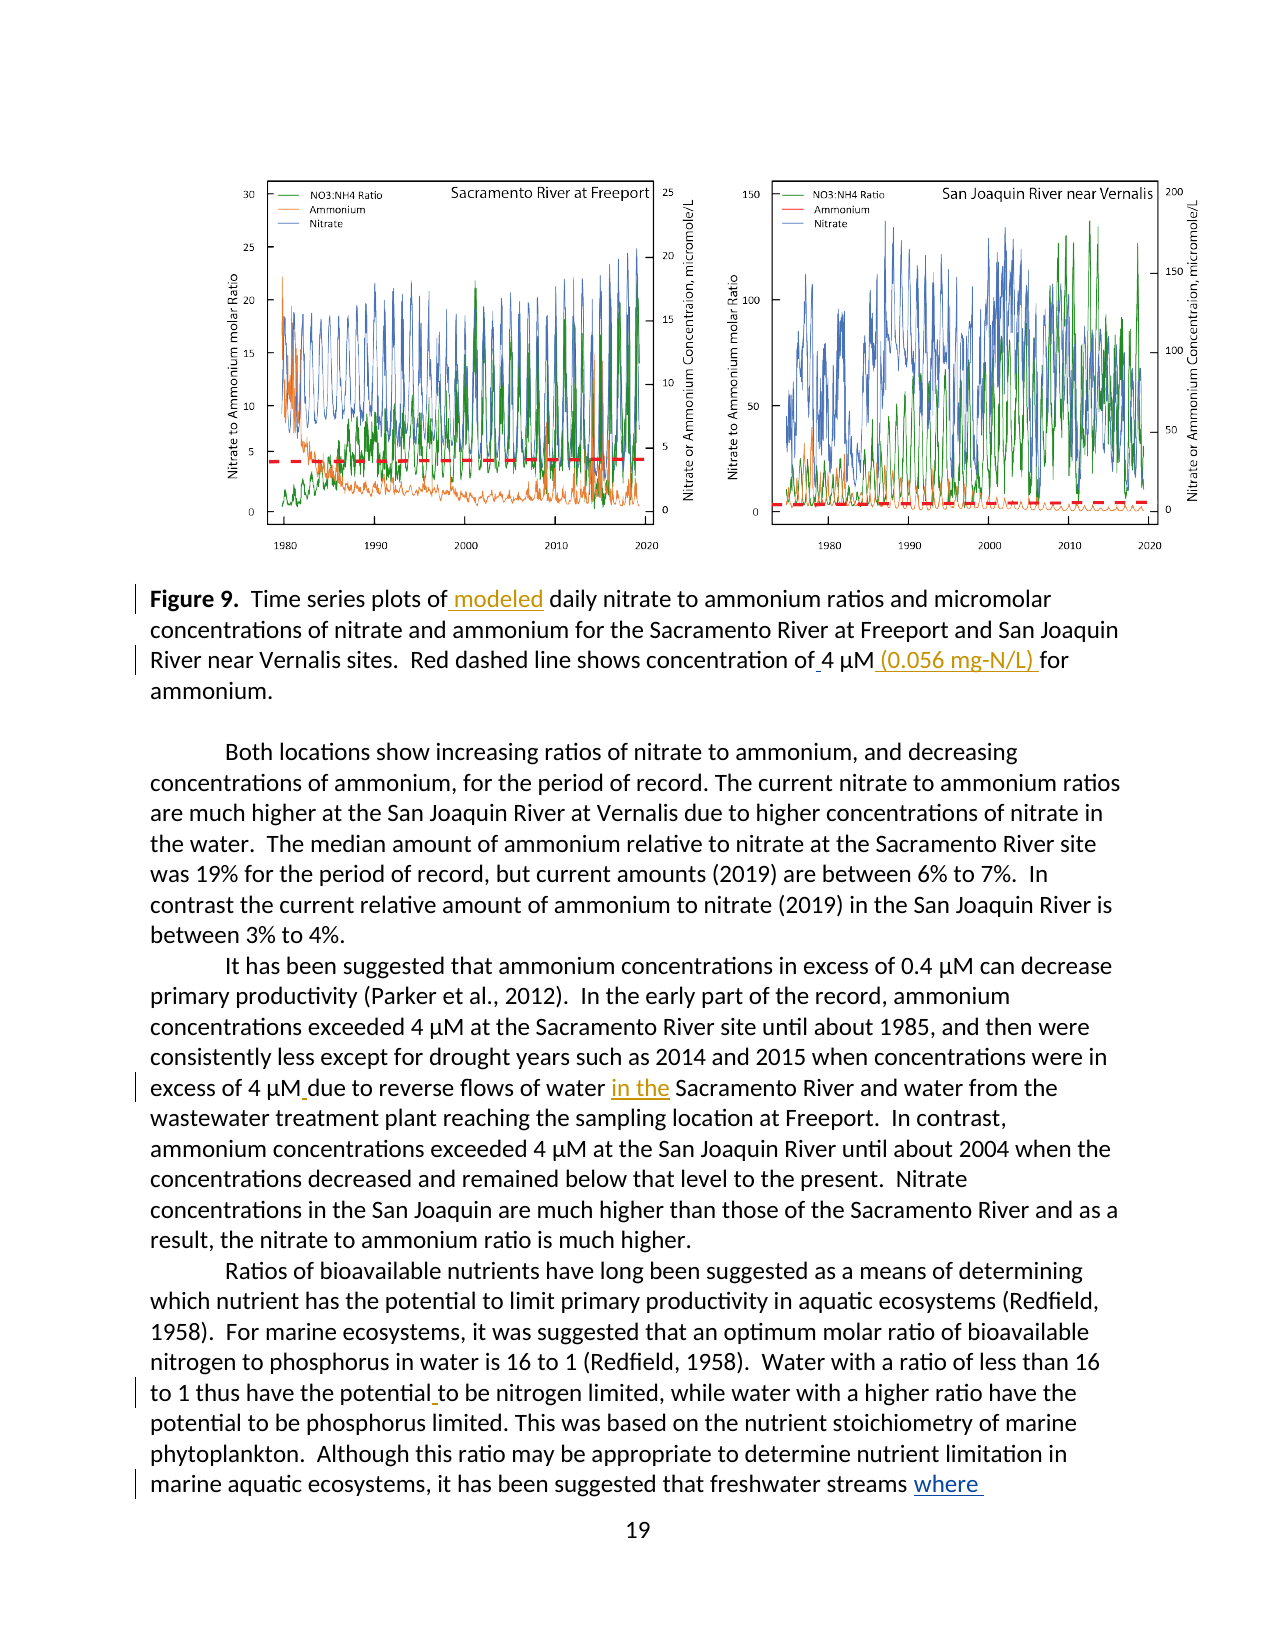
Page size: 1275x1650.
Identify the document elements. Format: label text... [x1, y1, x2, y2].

text Figure 9. Time series plots of daily nitrate to ammonium ratios and micromolar concentrations of nitrate and ammonium for the Sacramento River at Freeport and San Joaquin River near Vernalis sites. Red dashed line shows concentration of4 μMfor ammonium. [150, 583, 1125, 706]
text Both locations show increasing ratios of nitrate to ammonium, and decreasing concentrations of ammonium, for the period of record. The current nitrate to ammonium ratios are much higher at the San Joaquin River at Vernalis due to higher concentrations of nitrate in the water. The median amount of ammonium relative to nitrate at the Sacramento River site was 19% for the period of record, but current amounts (2019) are between 6% to 7%. In contrast the current relative amount of ammonium to nitrate (2019) in the San Joaquin River is between 3% to 4%. [150, 736, 1125, 950]
picture [225, 180, 1200, 553]
text It has been suggested that ammonium concentrations in excess of 0.4 μM can decrease primary productivity (Parker et al., 2012). In the early part of the record, ammonium concentrations exceeded 4 μM at the Sacramento River site until about 1985, and then were consistently less except for drought years such as 2014 and 2015 when concentrations were in excess of 4 μMdue to reverse flows of water Sacramento River and water from the wastewater treatment plant reaching the sampling location at Freeport. In contrast, ammonium concentrations exceeded 4 μM at the San Joaquin River until about 2004 when the concentrations decreased and remained below that level to the present. Nitrate concentrations in the San Joaquin are much higher than those of the Sacramento River and as a result, the nitrate to ammonium ratio is much higher. [150, 950, 1125, 1255]
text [150, 1255, 1125, 1499]
